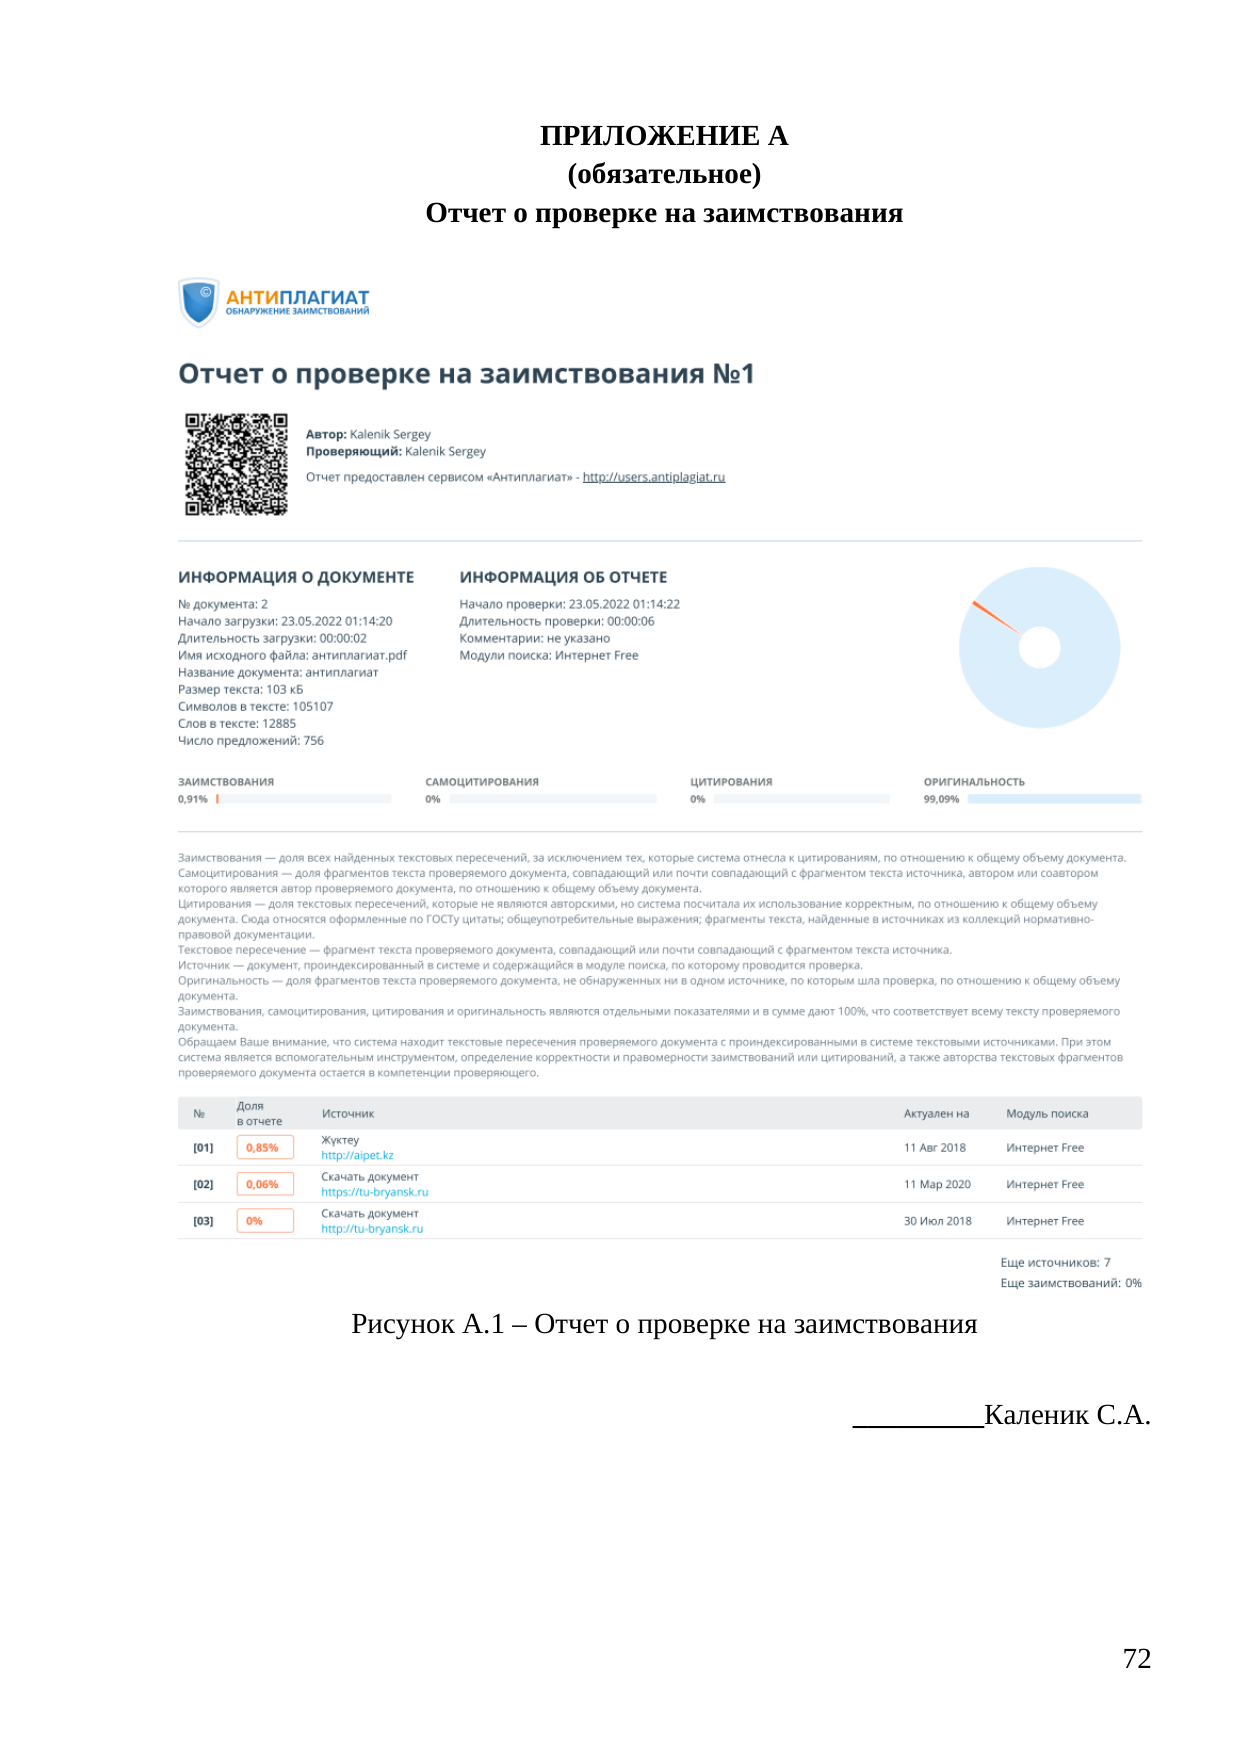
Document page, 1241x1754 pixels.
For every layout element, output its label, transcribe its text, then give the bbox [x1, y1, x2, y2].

text ПРИЛОЖЕНИЕ А (обязательное) Отчет о проверке на заимствования [177, 118, 1152, 229]
text Рисунок А.1 – Отчет о проверке на заимствования [177, 1306, 1152, 1339]
text _________Каленик С.А. [177, 1397, 1152, 1431]
picture [177, 272, 1152, 1301]
